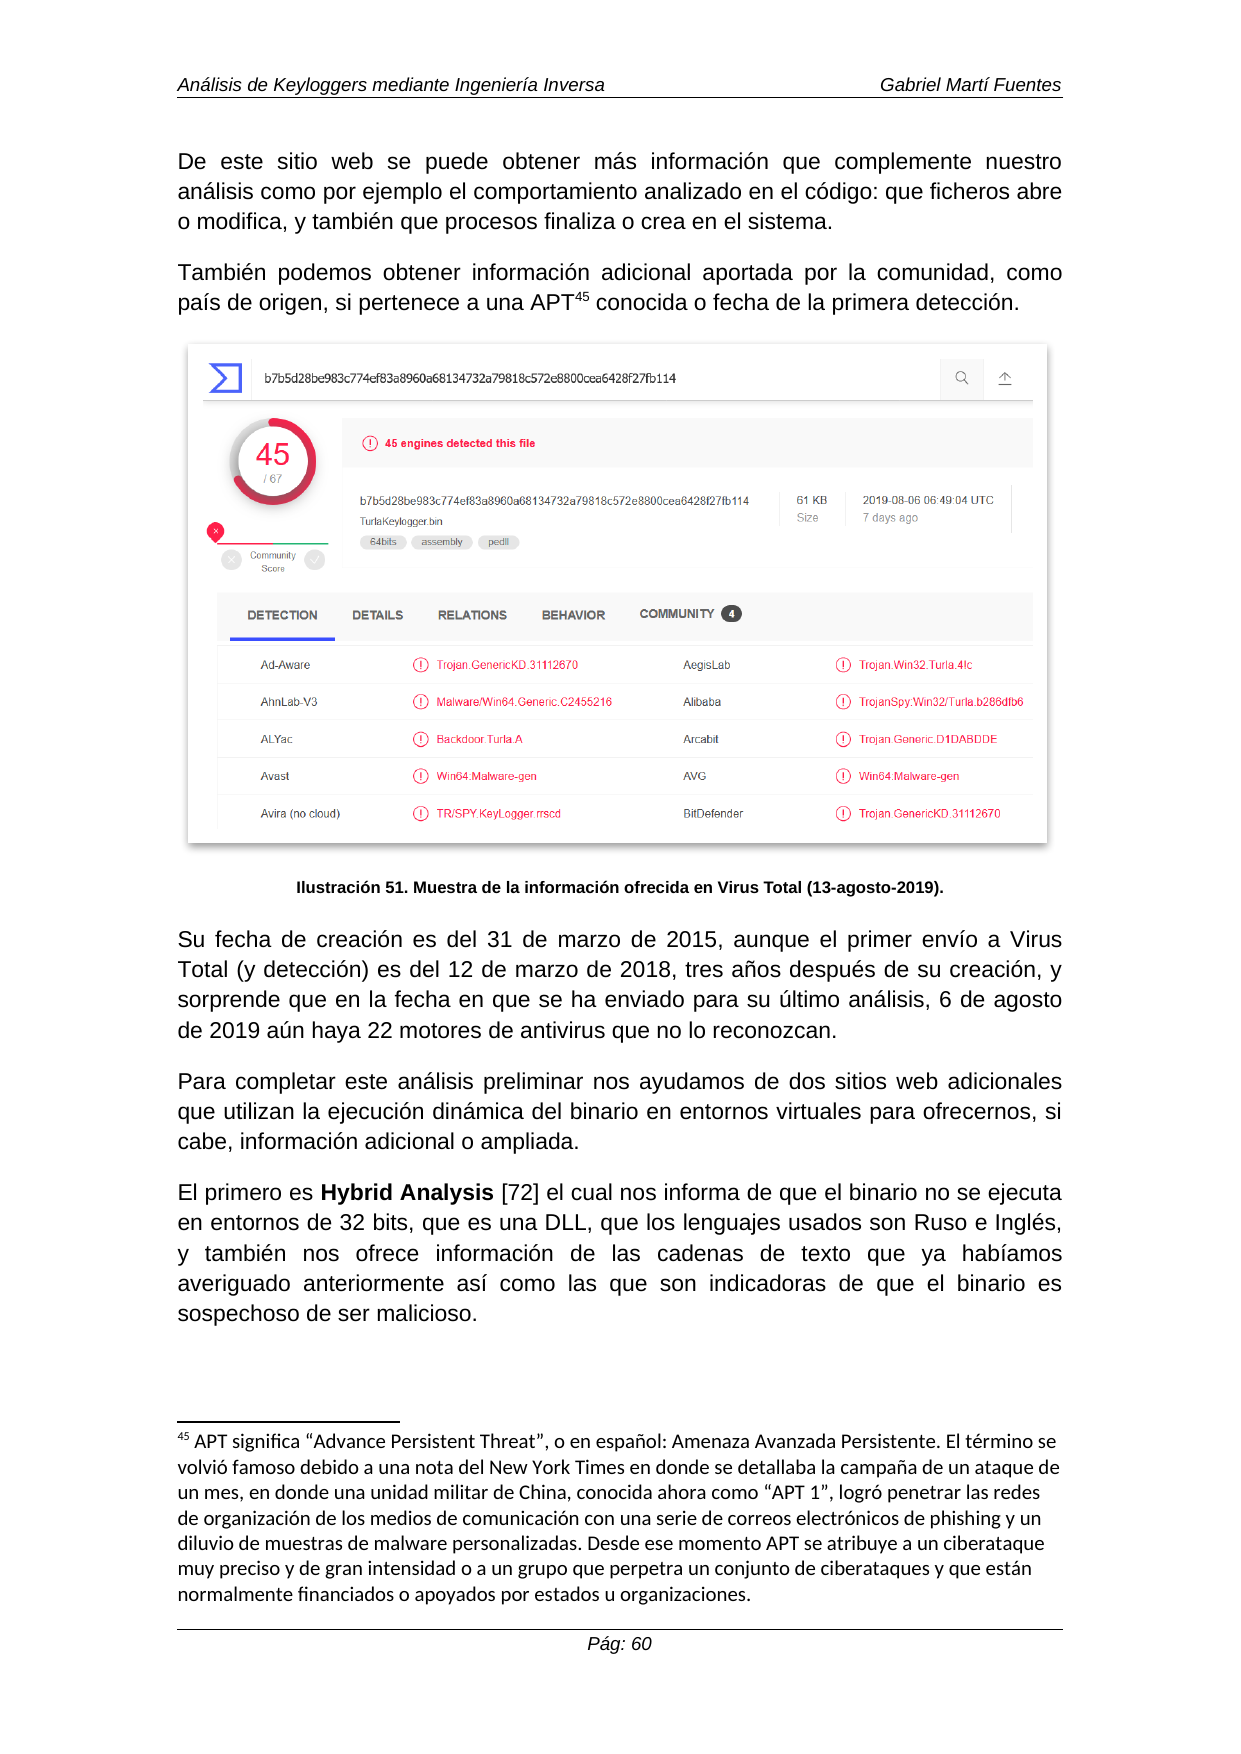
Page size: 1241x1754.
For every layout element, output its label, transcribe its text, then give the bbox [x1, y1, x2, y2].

text También podemos obtener información adicional aportada por la comunidad, como país de origen, si pertenece a una APT conocida o fecha de la primera detección. [177, 259, 1063, 316]
text Para completar este análisis preliminar nos ayudamos de dos sitios web adicionales que utilizan la ejecución dinámica del binario en entornos virtuales para ofrecernos, si cabe, información adicional o ampliada. [177, 1068, 1063, 1154]
text Su fecha de creación es del 31 de marzo de 2015, aunque el primer envío a Virus Total (y detección) es del 12 de marzo de 2018, tres años después de su creación, y sorprende que en la fecha en que se ha enviado para su último análisis, 6 de agosto de 2019 aún haya 22 motores de antivirus que no lo reconozcan. [177, 926, 1063, 1043]
text Ilustración 51. Muestra de la información ofrecida en Virus Total (13-agosto-2019). [177, 878, 1063, 897]
picture [203, 359, 1033, 829]
text El primero es Hybrid Analysis el cual nos informa de que el binario no se ejecuta en entornos de 32 bits, que es una DLL, que los lenguajes usados son Ruso e Inglés, y también nos ofrece información de las cadenas de texto que ya habíamos averiguado anteriormente así como las que son indicadoras de que el binario es sospechoso de ser malicioso. [177, 1179, 1063, 1326]
text De este sitio web se puede obtener más información que complemente nuestro análisis como por ejemplo el comportamiento analizado en el código: que ficheros abre o modifica, y también que procesos finaliza o crea en el sistema. [177, 148, 1063, 234]
